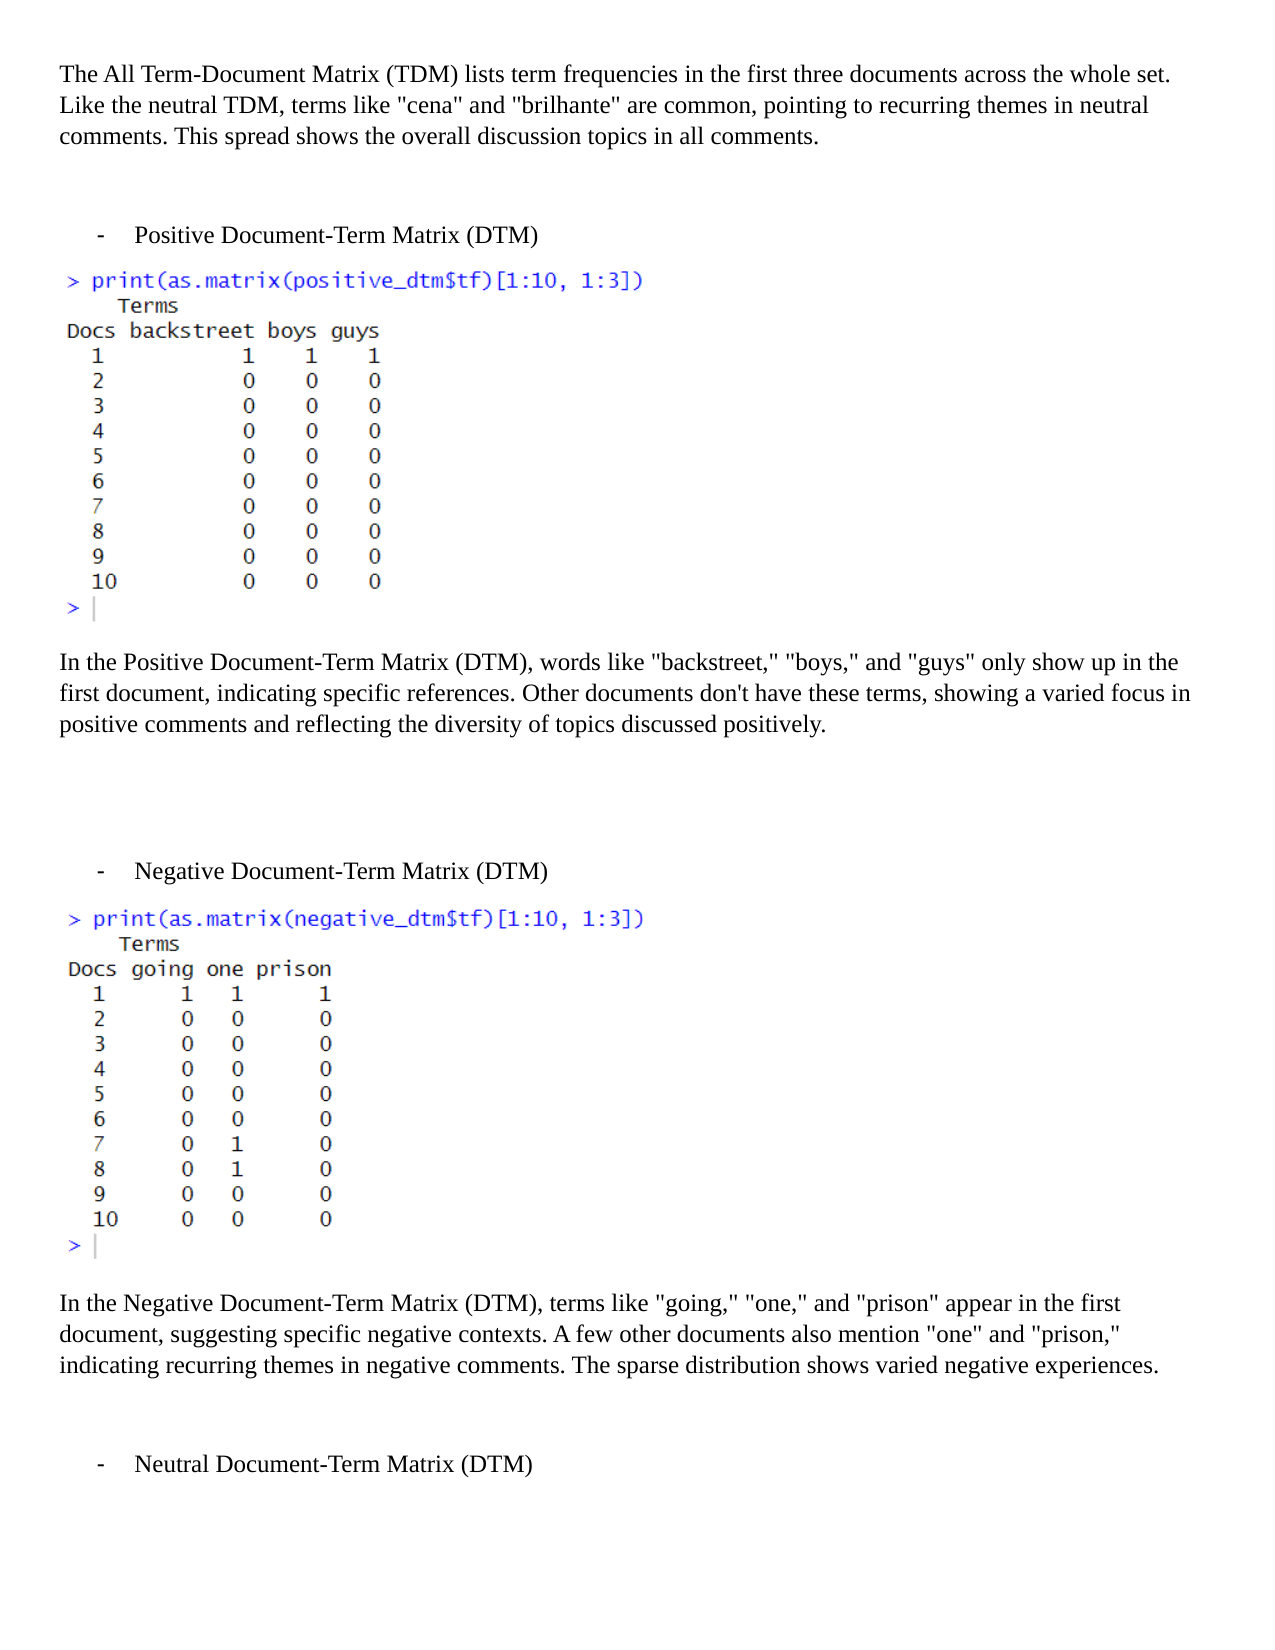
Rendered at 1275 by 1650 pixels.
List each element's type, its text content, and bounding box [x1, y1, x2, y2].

picture [59, 906, 643, 1269]
text The All Term-Document Matrix (TDM) lists term frequencies in the first three documents across the whole set. Like the neutral TDM, terms like "cena" and "brilhante" are common, pointing to recurring themes in neutral comments. This spread shows the overall discussion topics in all comments. [59, 59, 1216, 150]
list Positive Document-Term Matrix (DTM) [97, 217, 1216, 251]
list Neutral Document-Term Matrix (DTM) [97, 1445, 1216, 1479]
picture [59, 270, 648, 629]
text In the Negative Document-Term Matrix (DTM), terms like "going," "one," and "prison" appear in the first document, suggesting specific negative contexts. A few other documents also mention "one" and "prison," indicating recurring themes in negative comments. The sparse distribution shows varied negative experiences. [59, 1288, 1216, 1379]
list Negative Document-Term Matrix (DTM) [97, 853, 1216, 887]
text In the Positive Document-Term Matrix (DTM), words like "backstreet," "boys," and "guys" only show up in the first document, indicating specific references. Other documents don't have these terms, showing a varied focus in positive comments and reflecting the diversity of topics discussed positively. [59, 647, 1216, 738]
